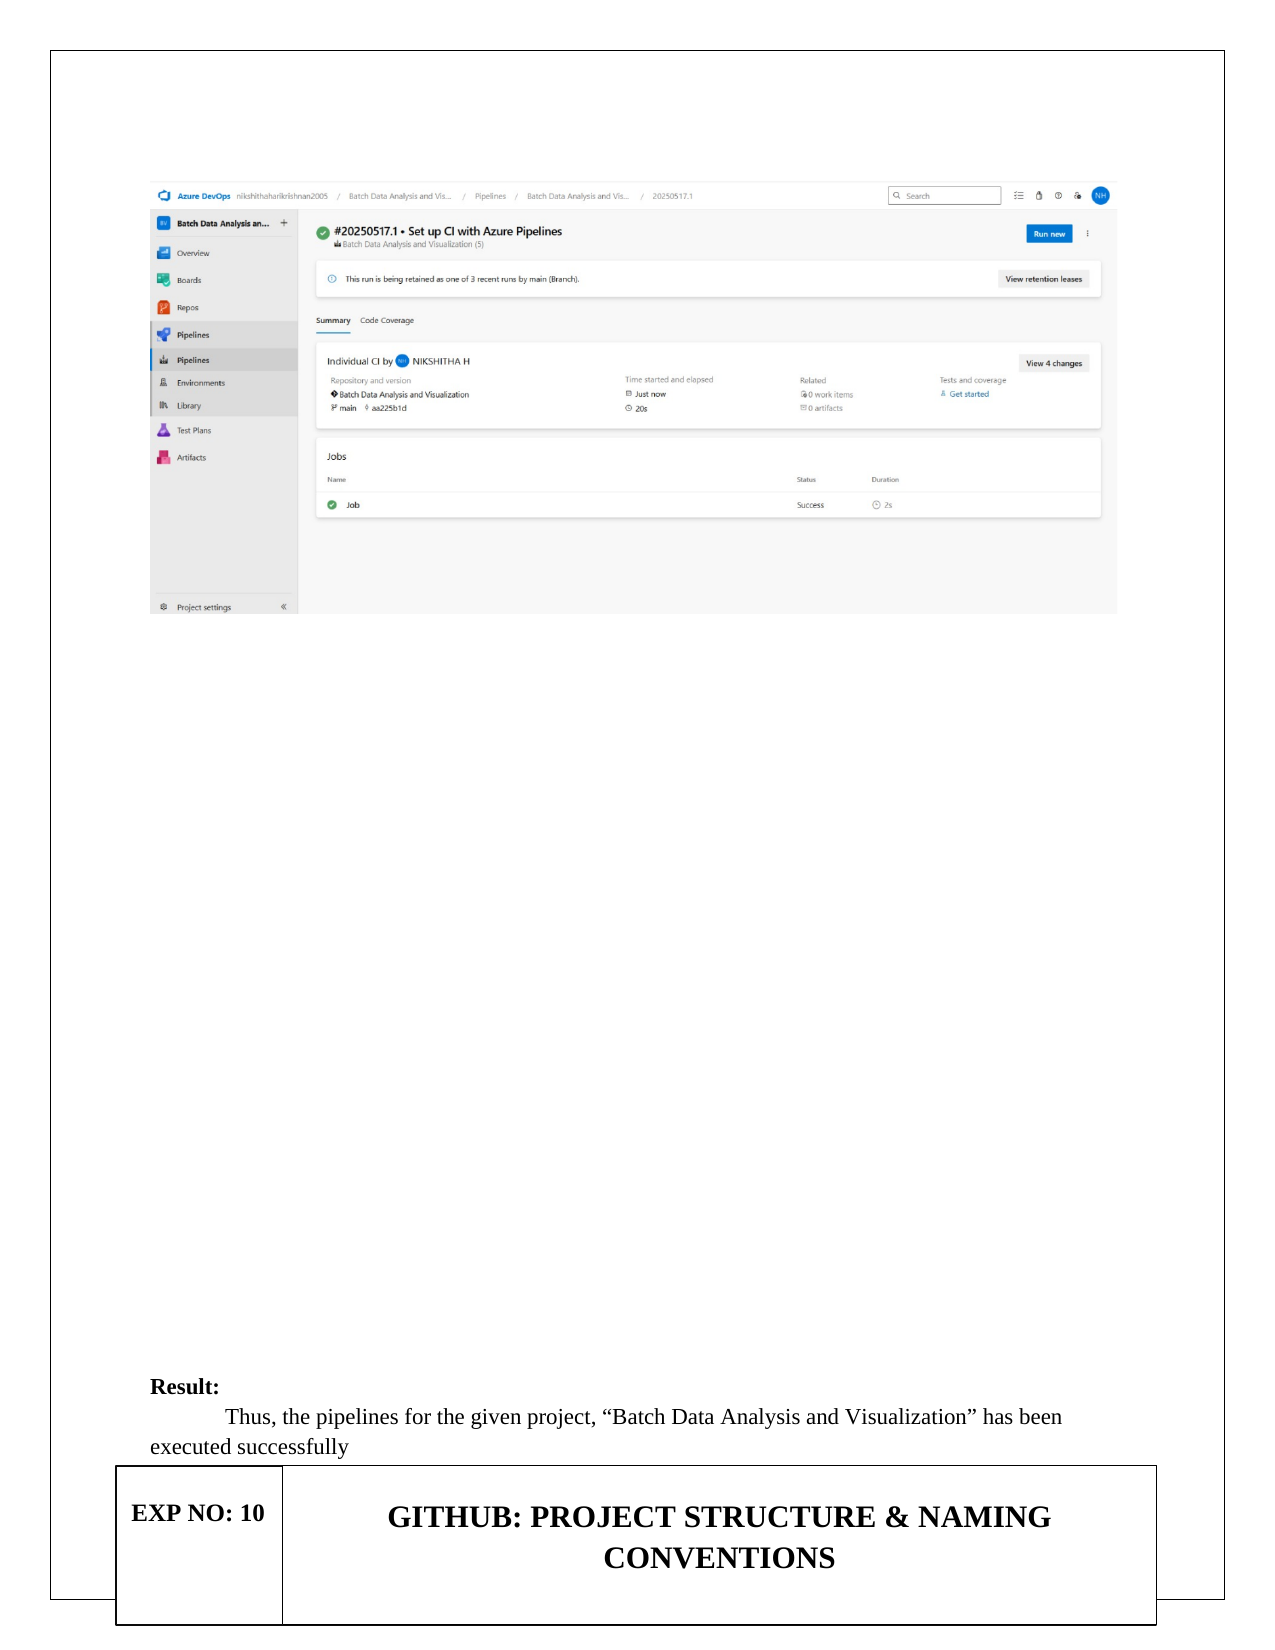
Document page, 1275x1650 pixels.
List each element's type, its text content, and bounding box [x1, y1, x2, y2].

text Result: [150, 1373, 1125, 1399]
text Thus, the pipelines for the given project, “Batch Data Analysis and Visualization” has been executed successfully [150, 1403, 1125, 1459]
picture [150, 180, 1118, 614]
